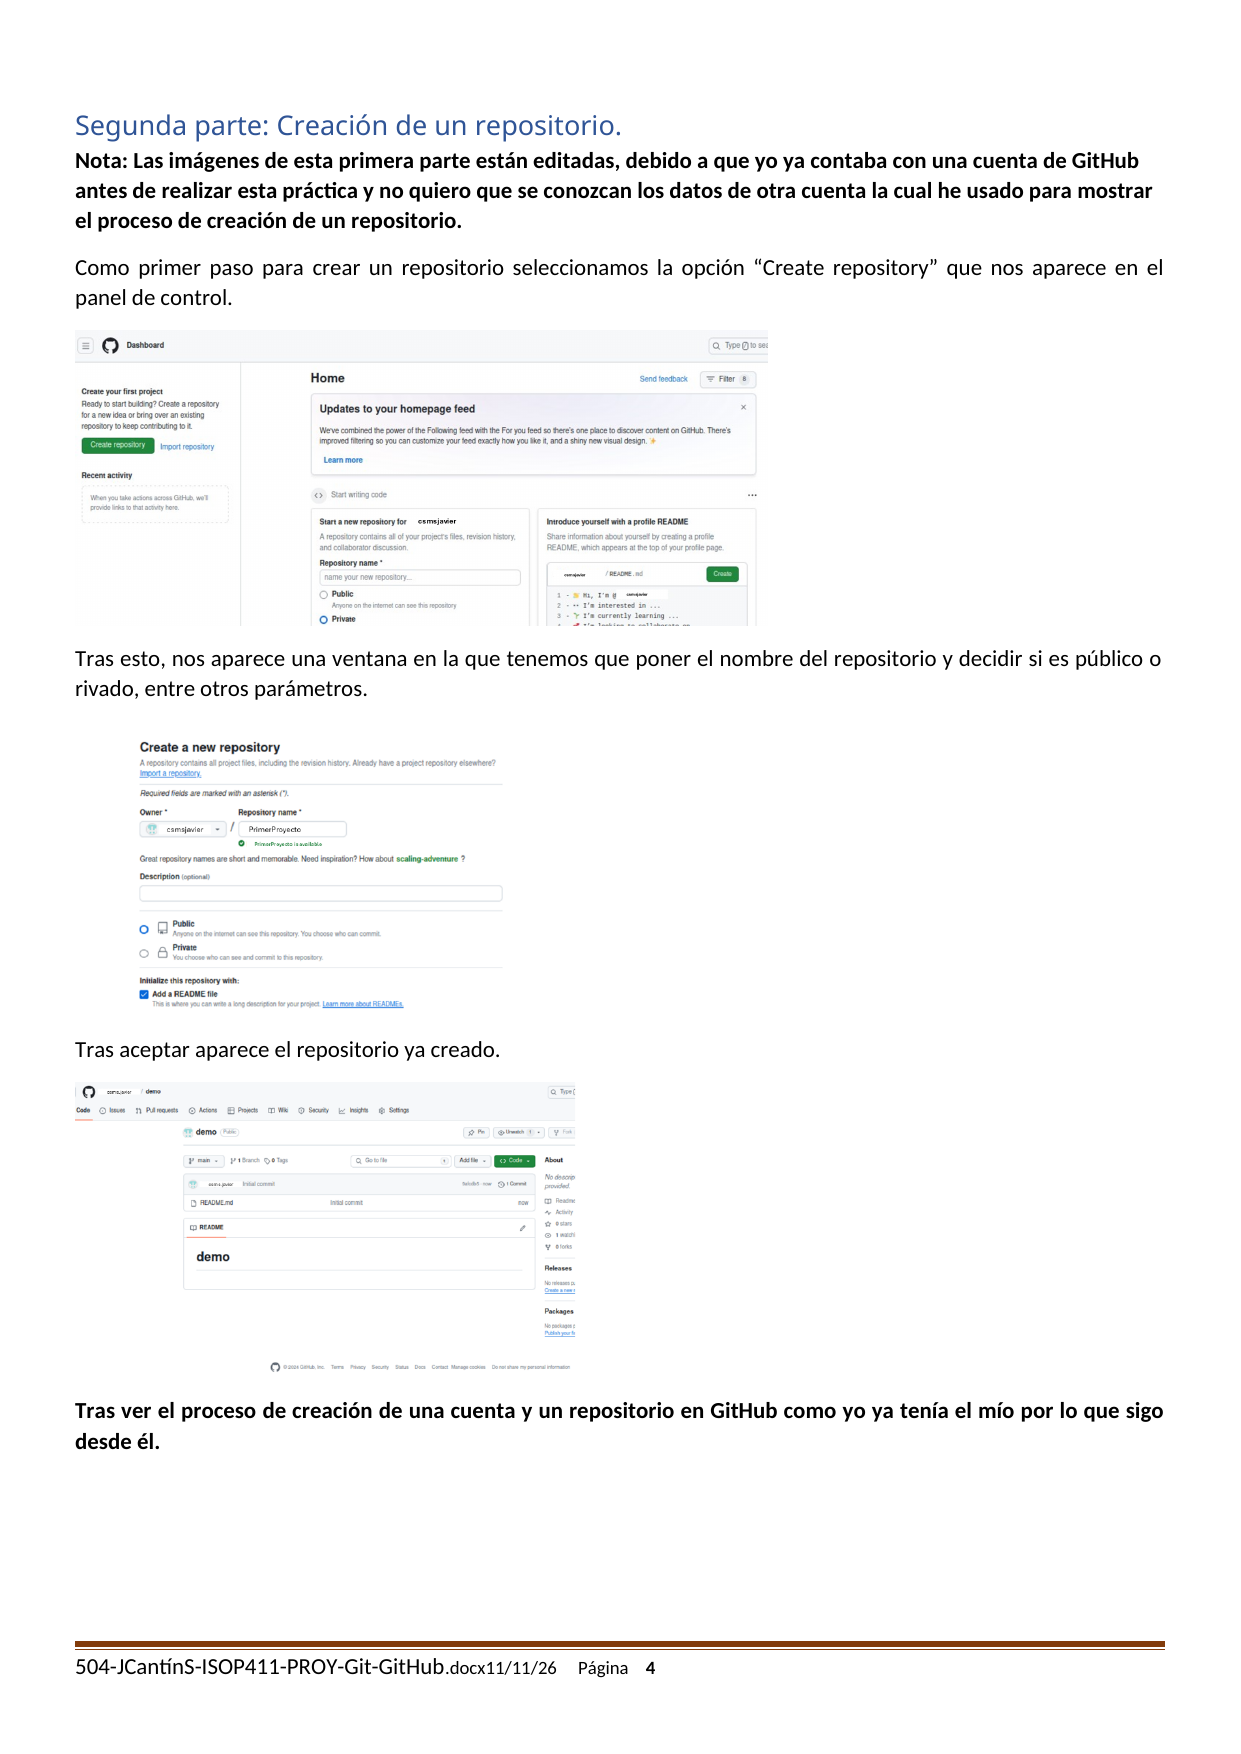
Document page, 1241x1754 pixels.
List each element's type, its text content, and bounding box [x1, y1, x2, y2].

picture [75, 330, 768, 626]
picture [75, 1082, 575, 1378]
subtitle Segunda parte: Creación de un repositorio. [75, 106, 1165, 143]
text Tras aceptar aparece el repositorio ya creado. [75, 1036, 1165, 1063]
text Como primer paso para crear un repositorio seleccionamos la opción “Create repository” que nos aparece en el panel de control. [75, 253, 1165, 311]
text Nota: Las imágenes de esta primera parte están editadas, debido a que yo ya contaba con una cuenta de GitHub antes de realizar esta práctica y no quiero que se conozcan los datos de otra cuenta la cual he usado para mostrar el proceso de creación de un repositorio. [75, 146, 1165, 234]
picture [75, 721, 593, 1017]
text Tras ver el proceso de creación de una cuenta y un repositorio en GitHub como yo ya tenía el mío por lo que sigo desde él. [75, 1397, 1165, 1455]
text Tras esto, nos aparece una ventana en la que tenemos que poner el nombre del repositorio y decidir si es público o rivado, entre otros parámetros. [75, 644, 1165, 702]
